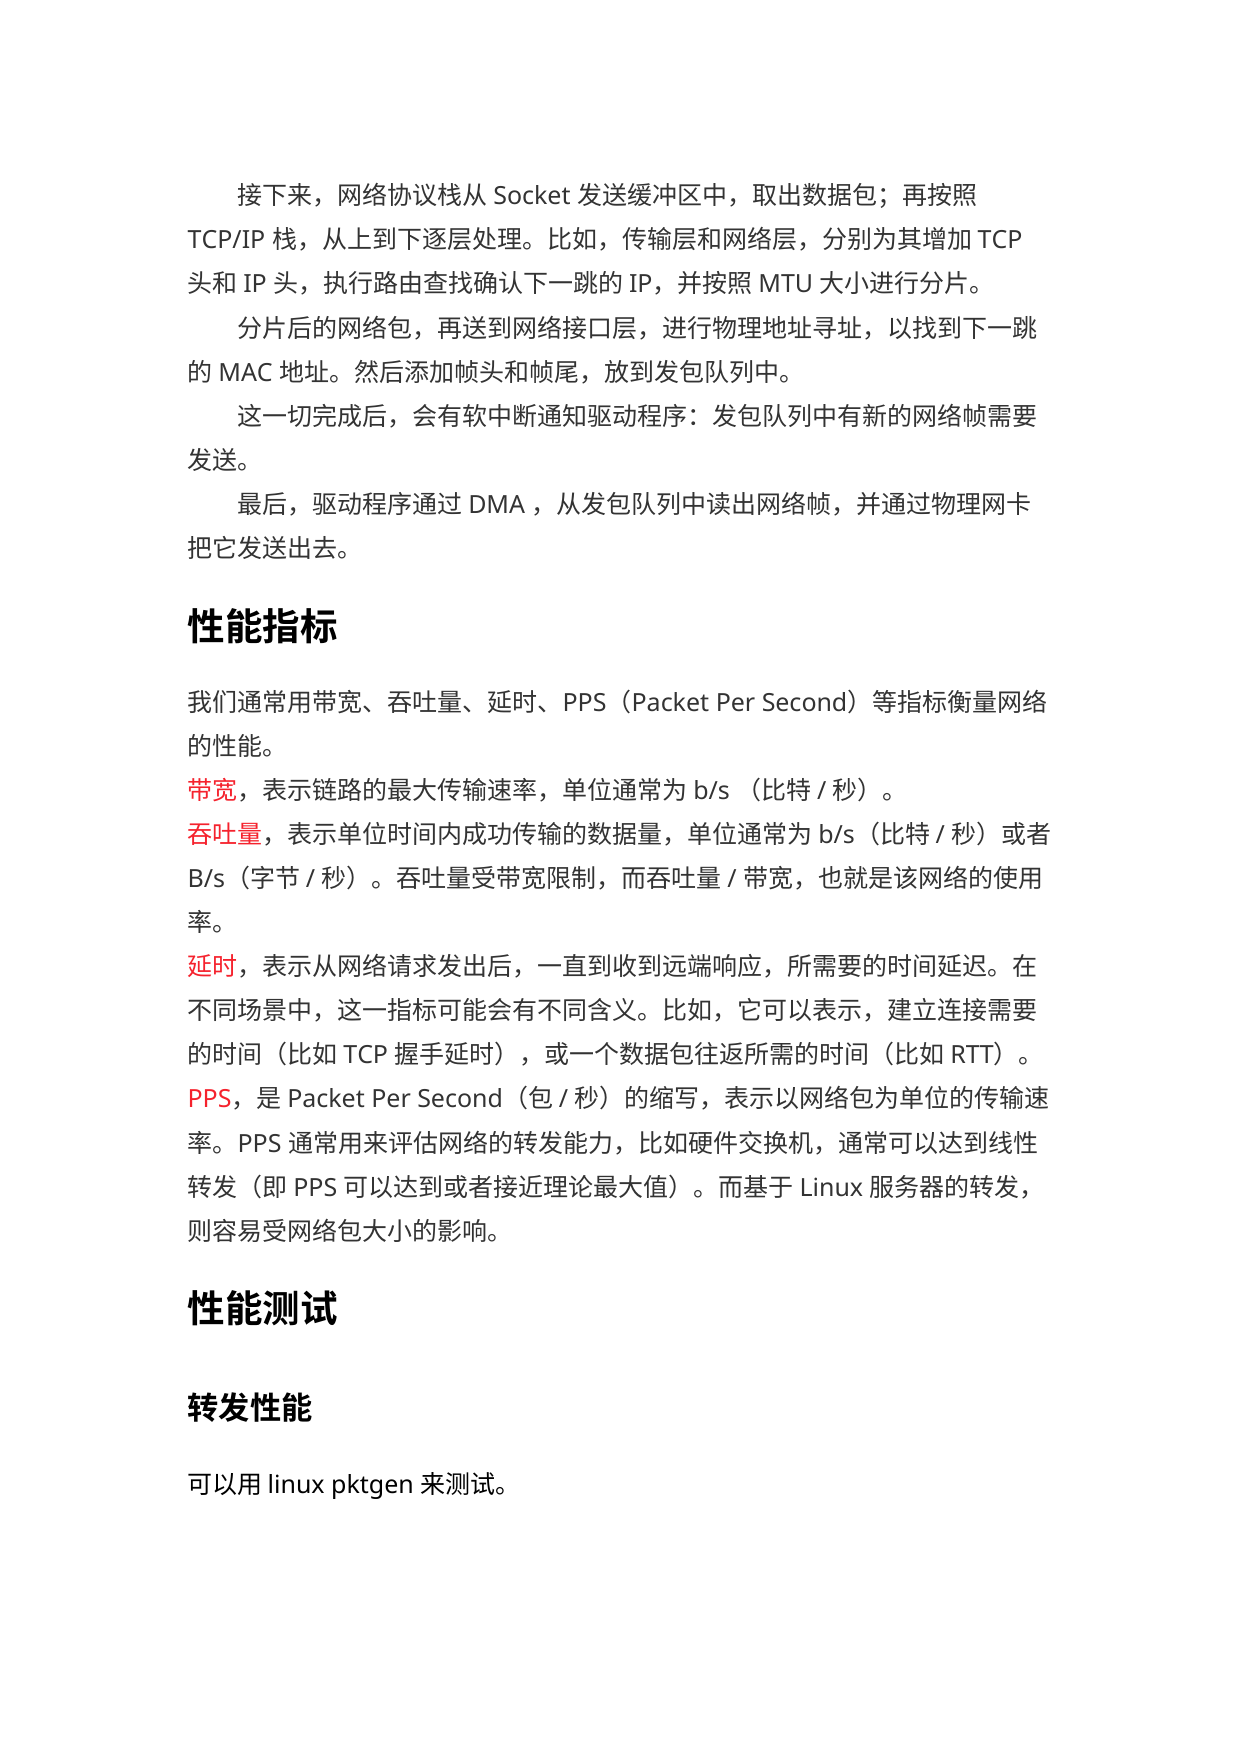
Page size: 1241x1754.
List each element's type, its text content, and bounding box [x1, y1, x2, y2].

text 性能测试 [187, 1262, 1053, 1350]
text 转发性能 [187, 1361, 1053, 1449]
text 延时，表示从网络请求发出后，一直到收到远端响应，所需要的时间延迟。在不同场景中，这一指标可能会有不同含义。比如，它可以表示，建立连接需要的时间（比如 TCP 握手延时），或一个数据包往返所需的时间（比如 RTT）。 [187, 943, 1053, 1075]
text 性能指标 [187, 579, 1053, 668]
text 最后，驱动程序通过 DMA ，从发包队列中读出网络帧，并通过物理网卡把它发送出去。 [187, 480, 1053, 568]
text 吞吐量，表示单位时间内成功传输的数据量，单位通常为 b/s（比特 / 秒）或者 B/s（字节 / 秒）。吞吐量受带宽限制，而吞吐量 / 带宽，也就是该网络的使用率。 [187, 811, 1053, 943]
text 我们通常用带宽、吞吐量、延时、PPS（Packet Per Second）等指标衡量网络的性能。 [187, 678, 1053, 767]
text PPS，是 Packet Per Second（包 / 秒）的缩写，表示以网络包为单位的传输速率。PPS 通常用来评估网络的转发能力，比如硬件交换机，通常可以达到线性转发（即 PPS 可以达到或者接近理论最大值）。而基于 Linux 服务器的转发，则容易受网络包大小的影响。 [187, 1075, 1053, 1251]
text 分片后的网络包，再送到网络接口层，进行物理地址寻址，以找到下一跳的 MAC 地址。然后添加帧头和帧尾，放到发包队列中。 [187, 304, 1053, 392]
text 这一切完成后，会有软中断通知驱动程序：发包队列中有新的网络帧需要发送。 [187, 392, 1053, 480]
text 带宽，表示链路的最大传输速率，单位通常为 b/s （比特 / 秒）。 [187, 767, 1053, 811]
text 接下来，网络协议栈从 Socket 发送缓冲区中，取出数据包；再按照 TCP/IP 栈，从上到下逐层处理。比如，传输层和网络层，分别为其增加 TCP 头和 IP 头，执行路由查找确认下一跳的 IP，并按照 MTU 大小进行分片。 [187, 172, 1053, 304]
text 可以用linux pktgen 来测试。 [187, 1460, 1053, 1504]
